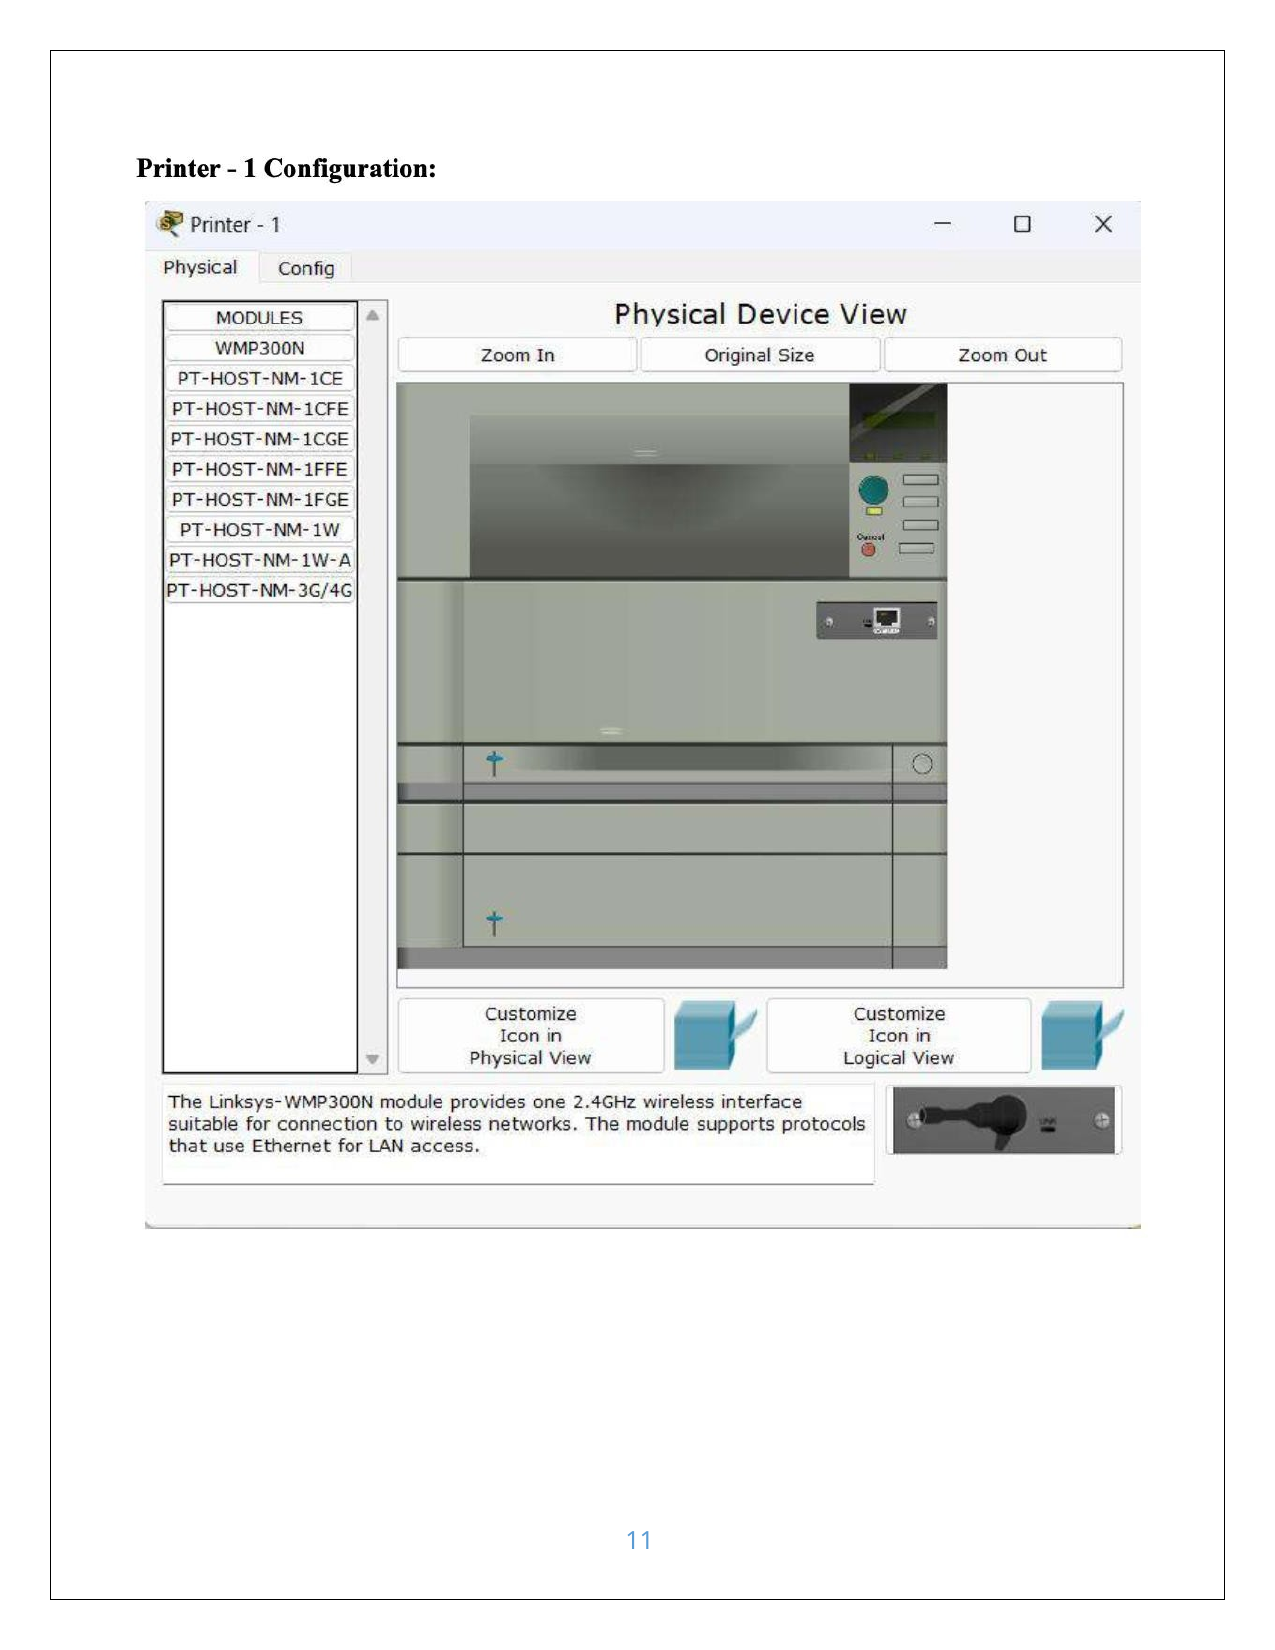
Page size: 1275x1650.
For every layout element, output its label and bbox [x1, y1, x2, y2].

picture [134, 156, 1148, 1238]
